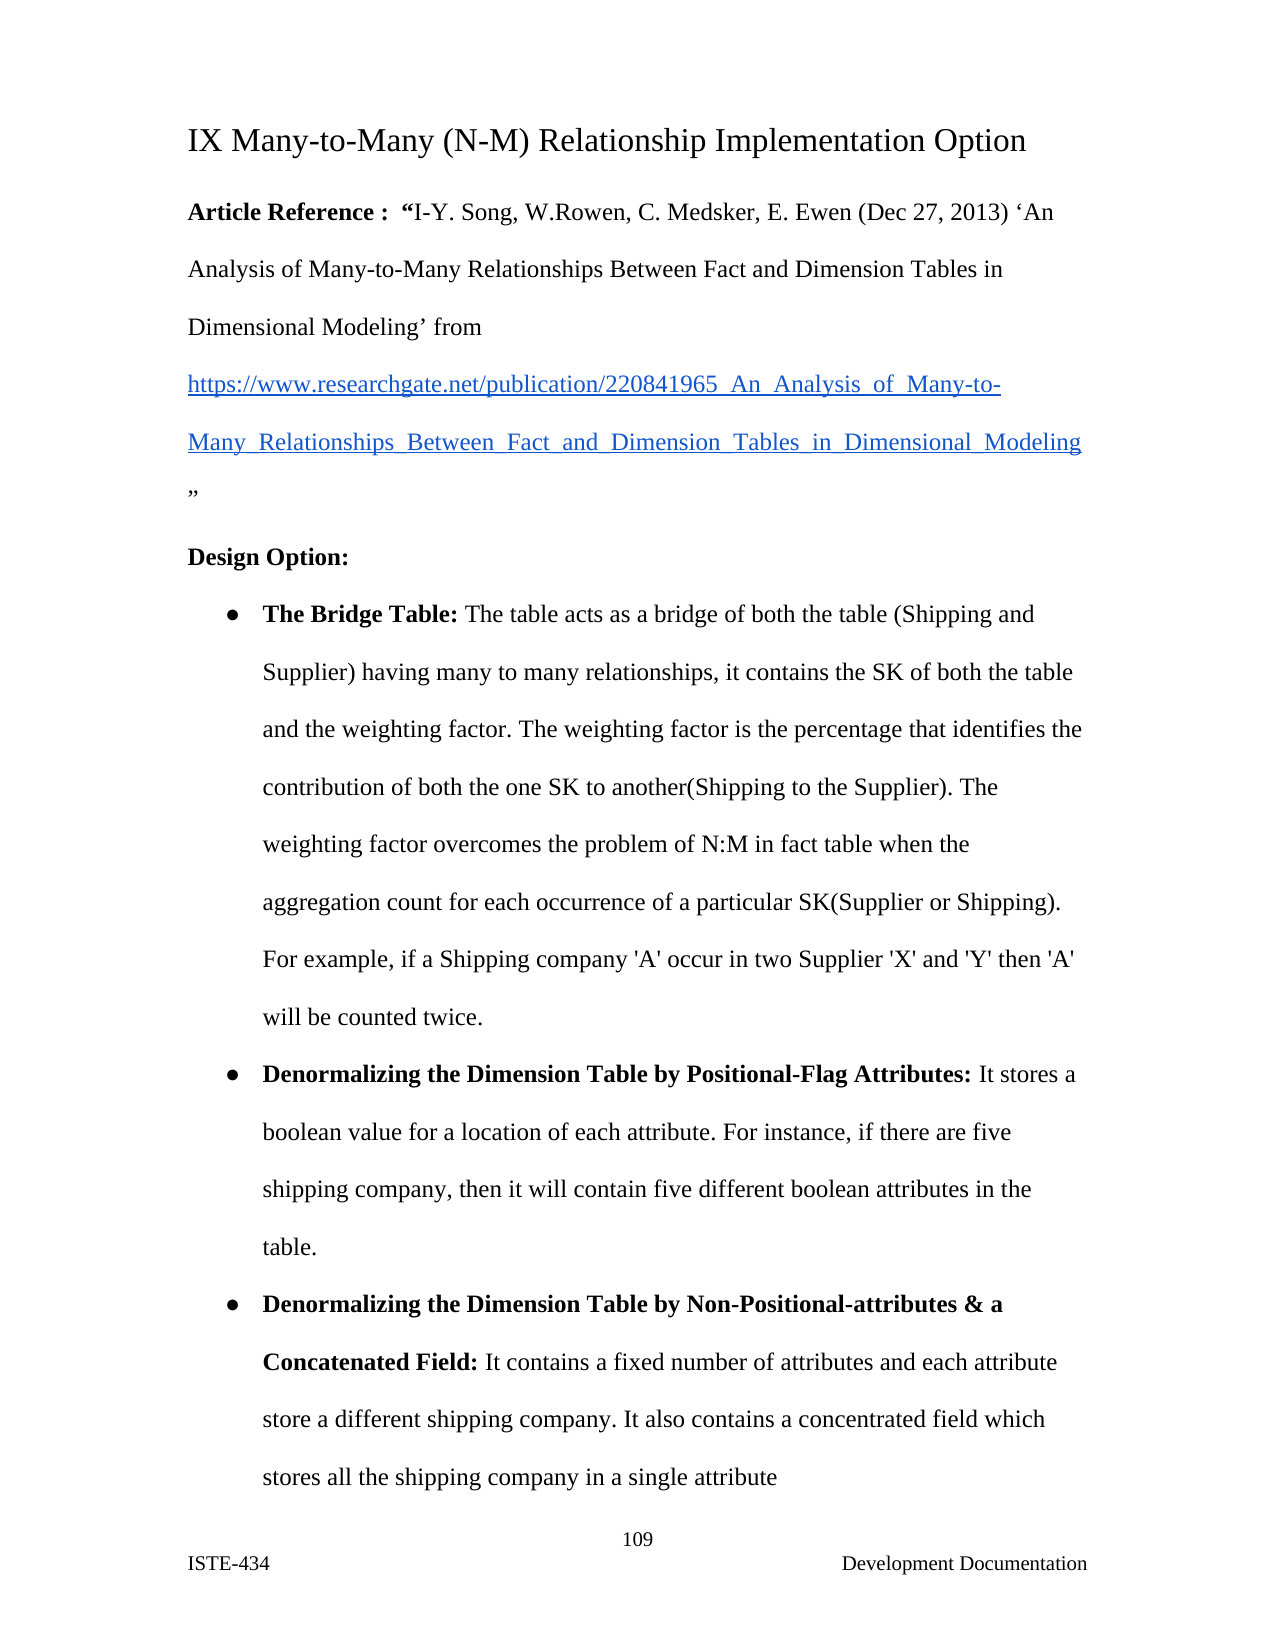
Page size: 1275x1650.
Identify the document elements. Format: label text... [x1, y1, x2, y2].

list Denormalizing the Dimension Table by Non-Positional-attributes & a Concatenated Field: It contains a fixed number of attributes and each attribute store a different shipping company. It also contains a concentrated field which stores all the shipping company in a single attribute [225, 1289, 1087, 1490]
text Design Option: [187, 542, 1087, 570]
text Article Reference : “I-Y. Song, W.Rowen, C. Medsker, E. Ewen (Dec 27, 2013) ‘An Analysis of Many-to-Many Relationships Between Fact and Dimension Tables in Dimensional Modeling’ from https://www.researchgate.net/publication/220841965_An_Analysis_of_Many-to-Many_Relationships_Between_Fact_and_Dimension_Tables_in_Dimensional_Modeling ” [187, 197, 1087, 513]
subtitle IX Many-to-Many (N-M) Relationship Implementation Option [187, 120, 1087, 158]
list Denormalizing the Dimension Table by Positional-Flag Attributes: It stores a boolean value for a location of each attribute. For instance, if there are five shipping company, then it will contain five different boolean attributes in the table. [225, 1059, 1087, 1260]
list The Bridge Table: The table acts as a bridge of both the table (Shipping and Supplier) having many to many relationships, it contains the SK of both the table and the weighting factor. The weighting factor is the percentage that identifies the contribution of both the one SK to another(Shipping to the Supplier). The weighting factor overcomes the problem of N:M in fact table when the aggregation count for each occurrence of a particular SK(Supplier or Shipping). For example, if a Shipping company 'A' occur in two Supplier 'X' and 'Y' then 'A' will be counted twice. [225, 599, 1087, 1030]
